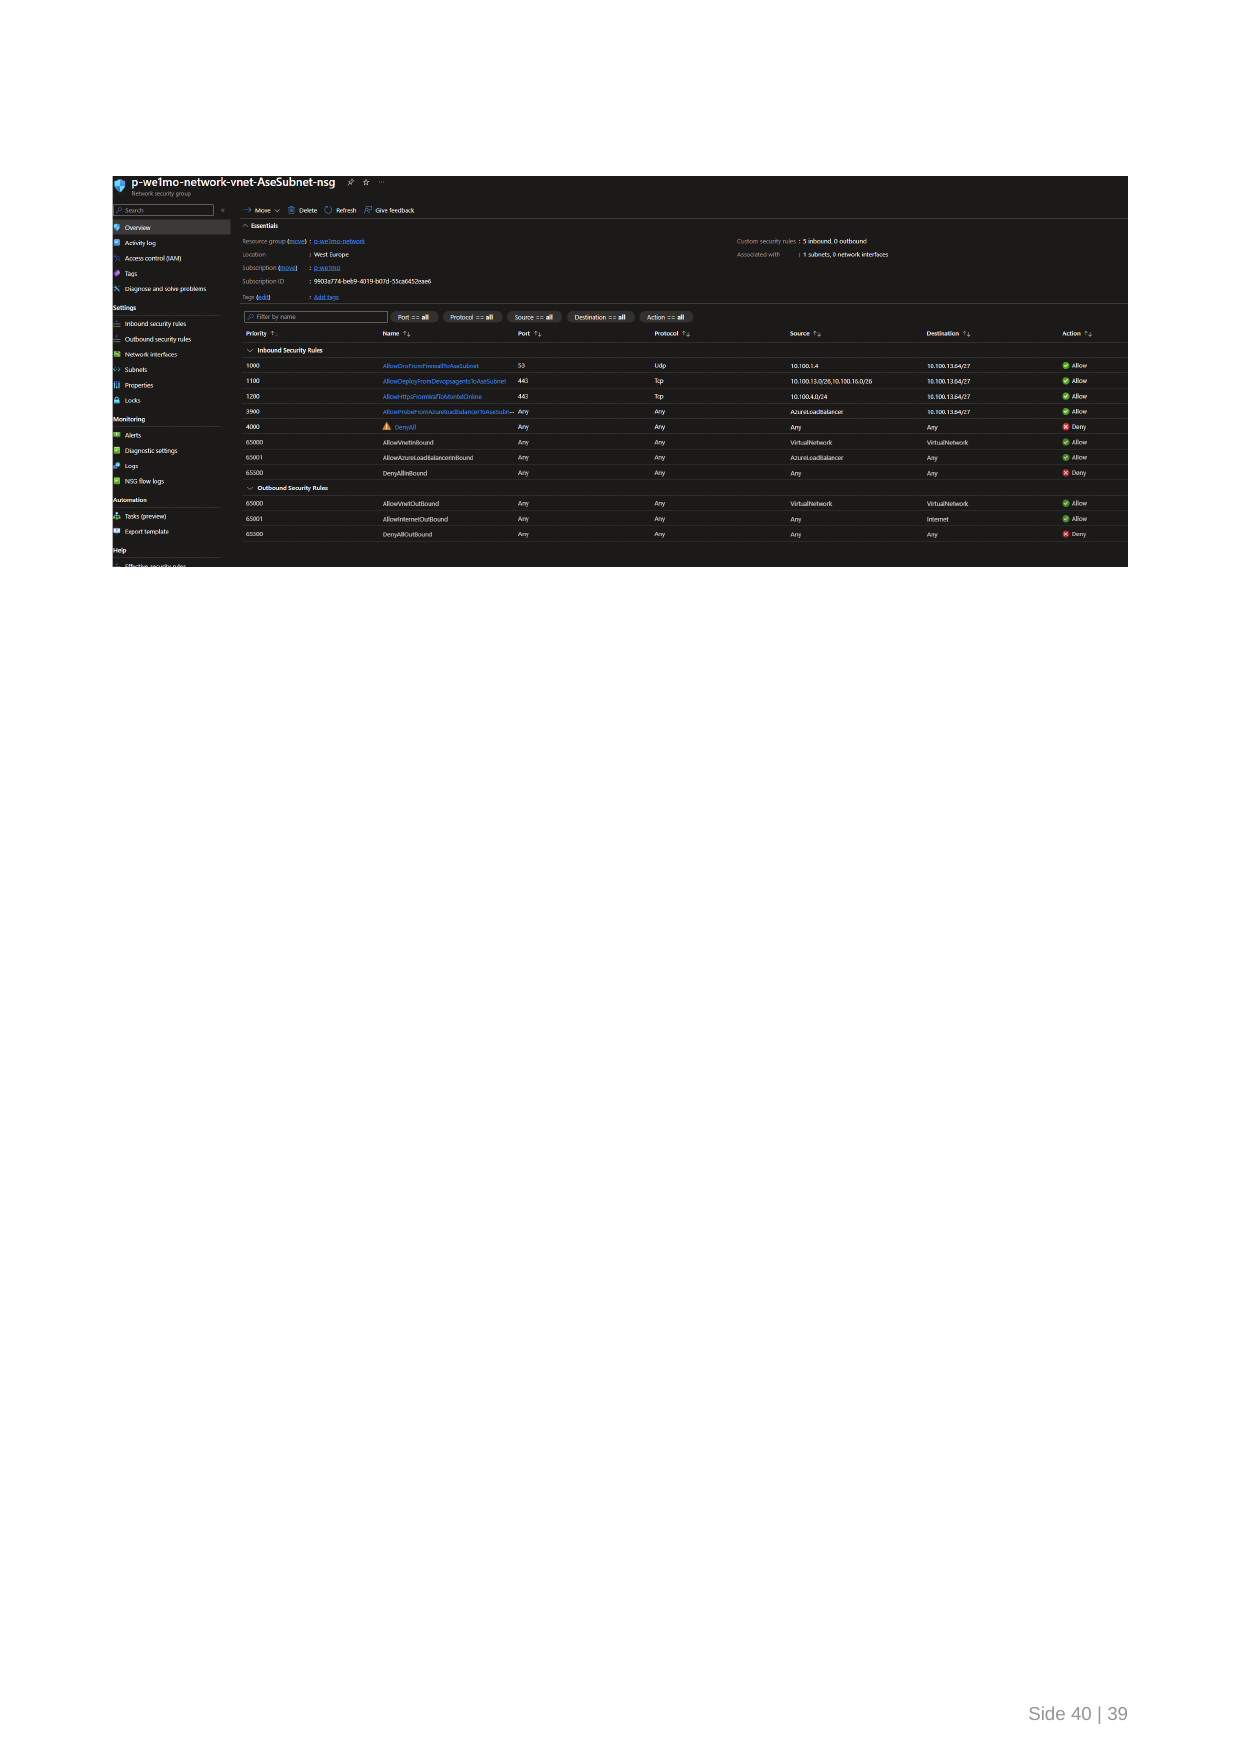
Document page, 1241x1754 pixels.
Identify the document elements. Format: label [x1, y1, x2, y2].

picture [112, 176, 1128, 567]
